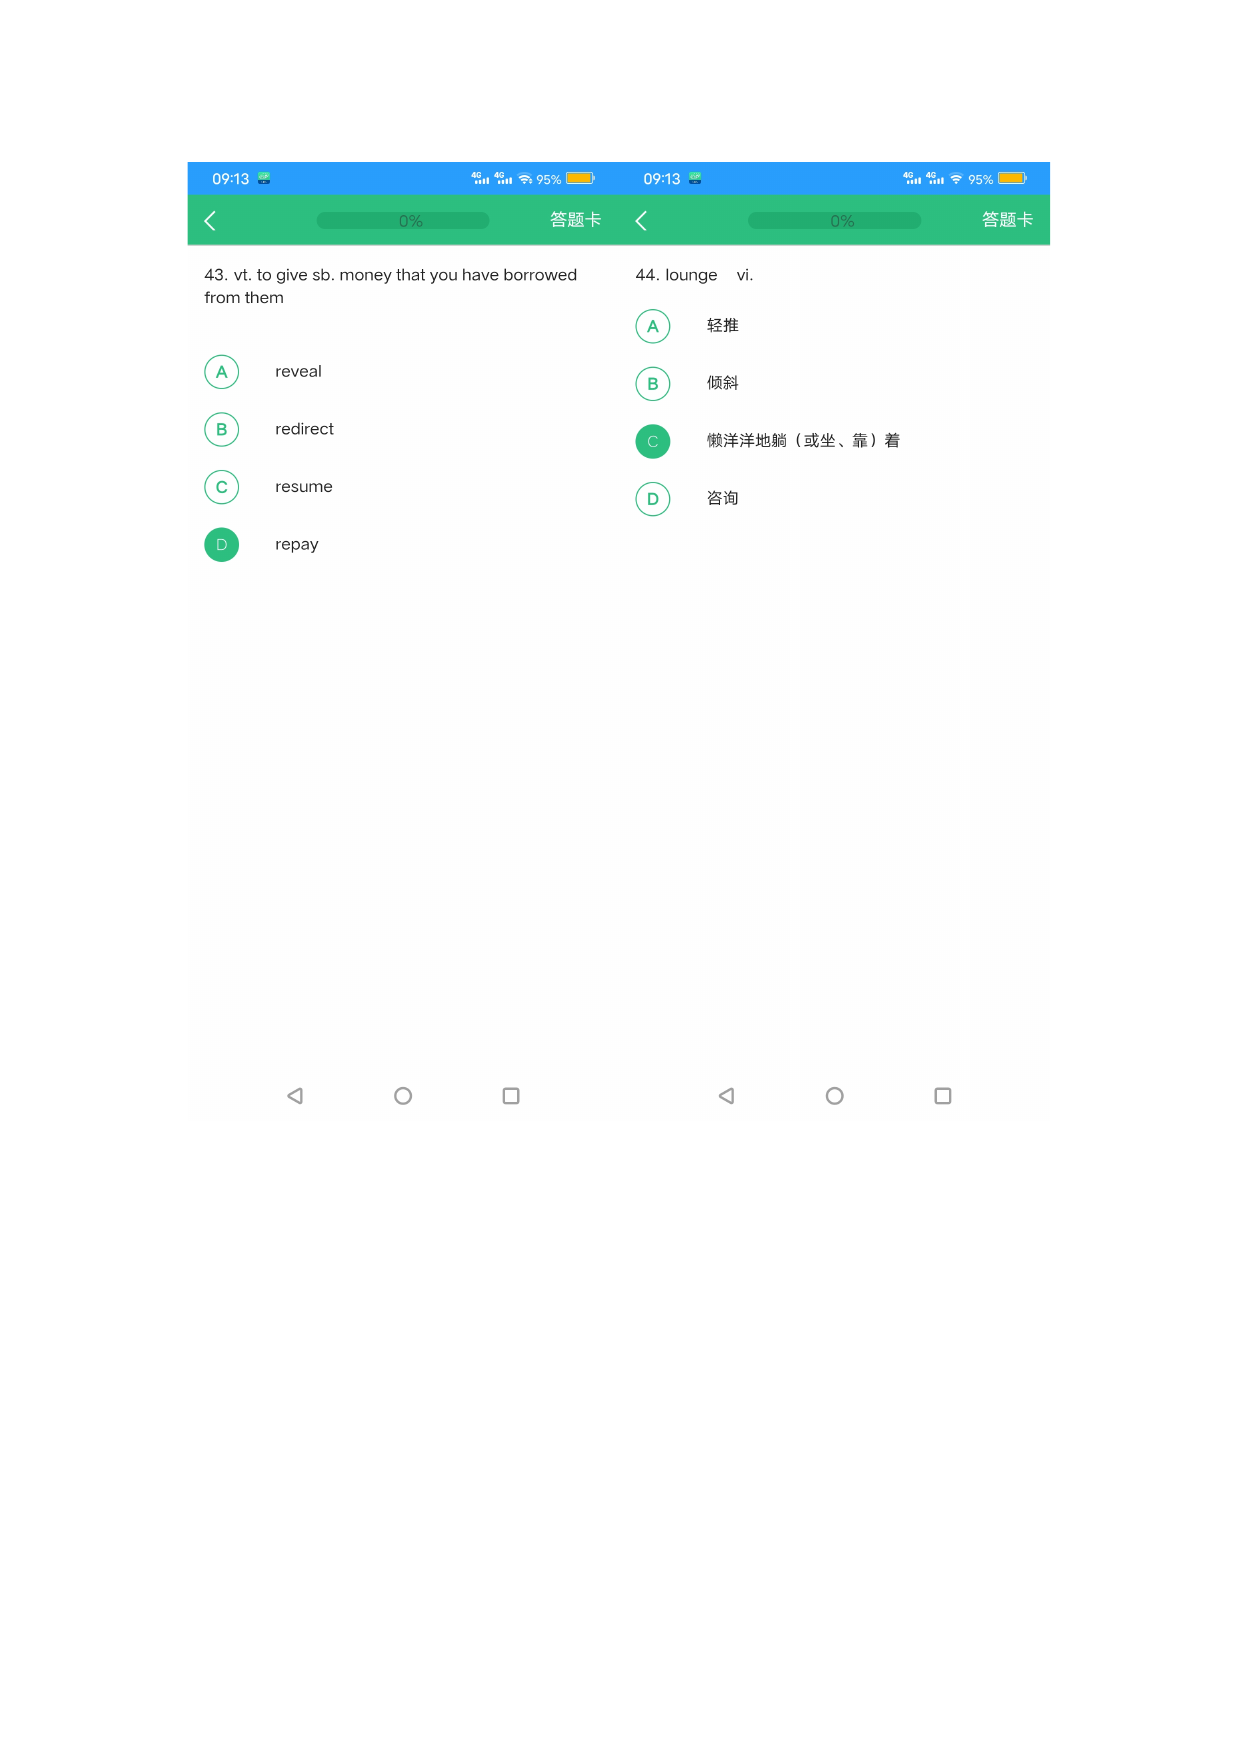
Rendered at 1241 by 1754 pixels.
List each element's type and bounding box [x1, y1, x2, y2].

picture [187, 162, 1050, 1121]
